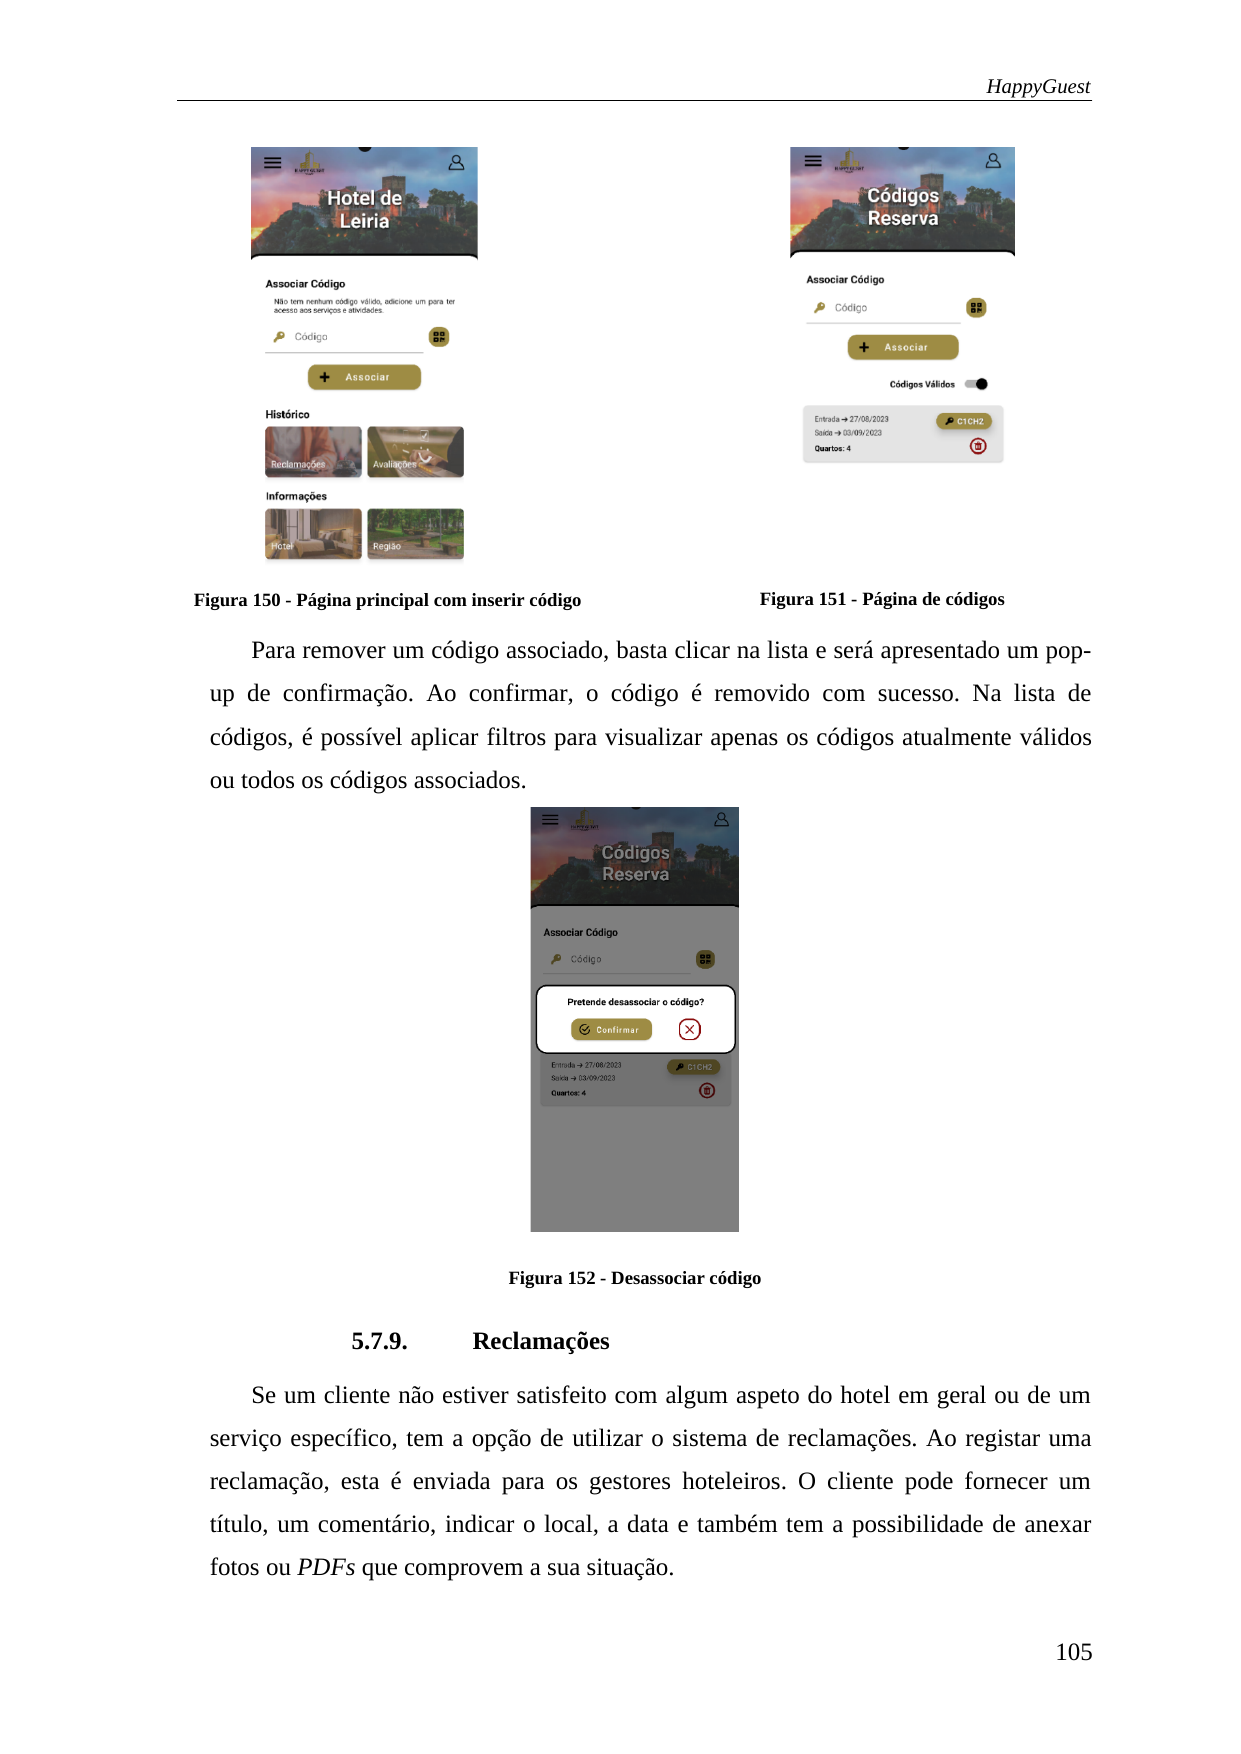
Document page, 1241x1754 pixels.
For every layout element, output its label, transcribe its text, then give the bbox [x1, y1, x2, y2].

picture [251, 147, 478, 575]
text Figura 150 - Página principal com inserir código [177, 589, 598, 610]
subtitle Reclamações [310, 1326, 1092, 1355]
text Para remover um código associado, basta clicar na lista e será apresentado um pop-up de confirmação. Ao confirmar, o código é removido com sucesso. Na lista de códigos, é possível aplicar filtros para visualizar apenas os códigos atualmente válidos ou todos os códigos associados. [209, 635, 1092, 793]
picture [790, 147, 1015, 574]
picture [530, 807, 739, 1232]
text Se um cliente não estiver satisfeito com algum aspeto do hotel em geral ou de um serviço específico, tem a opção de utilizar o sistema de reclamações. Ao registar uma reclamação, esta é enviada para os gestores hoteleiros. O cliente pode fornecer um título, um comentário, indicar o local, a data e também tem a possibilidade de anexar fotos ou PDFs que comprovem a sua situação. [209, 1380, 1092, 1581]
text Figura 152 - Desassociar código [177, 1267, 1092, 1288]
text Figura 151 - Página de códigos [672, 587, 1092, 609]
